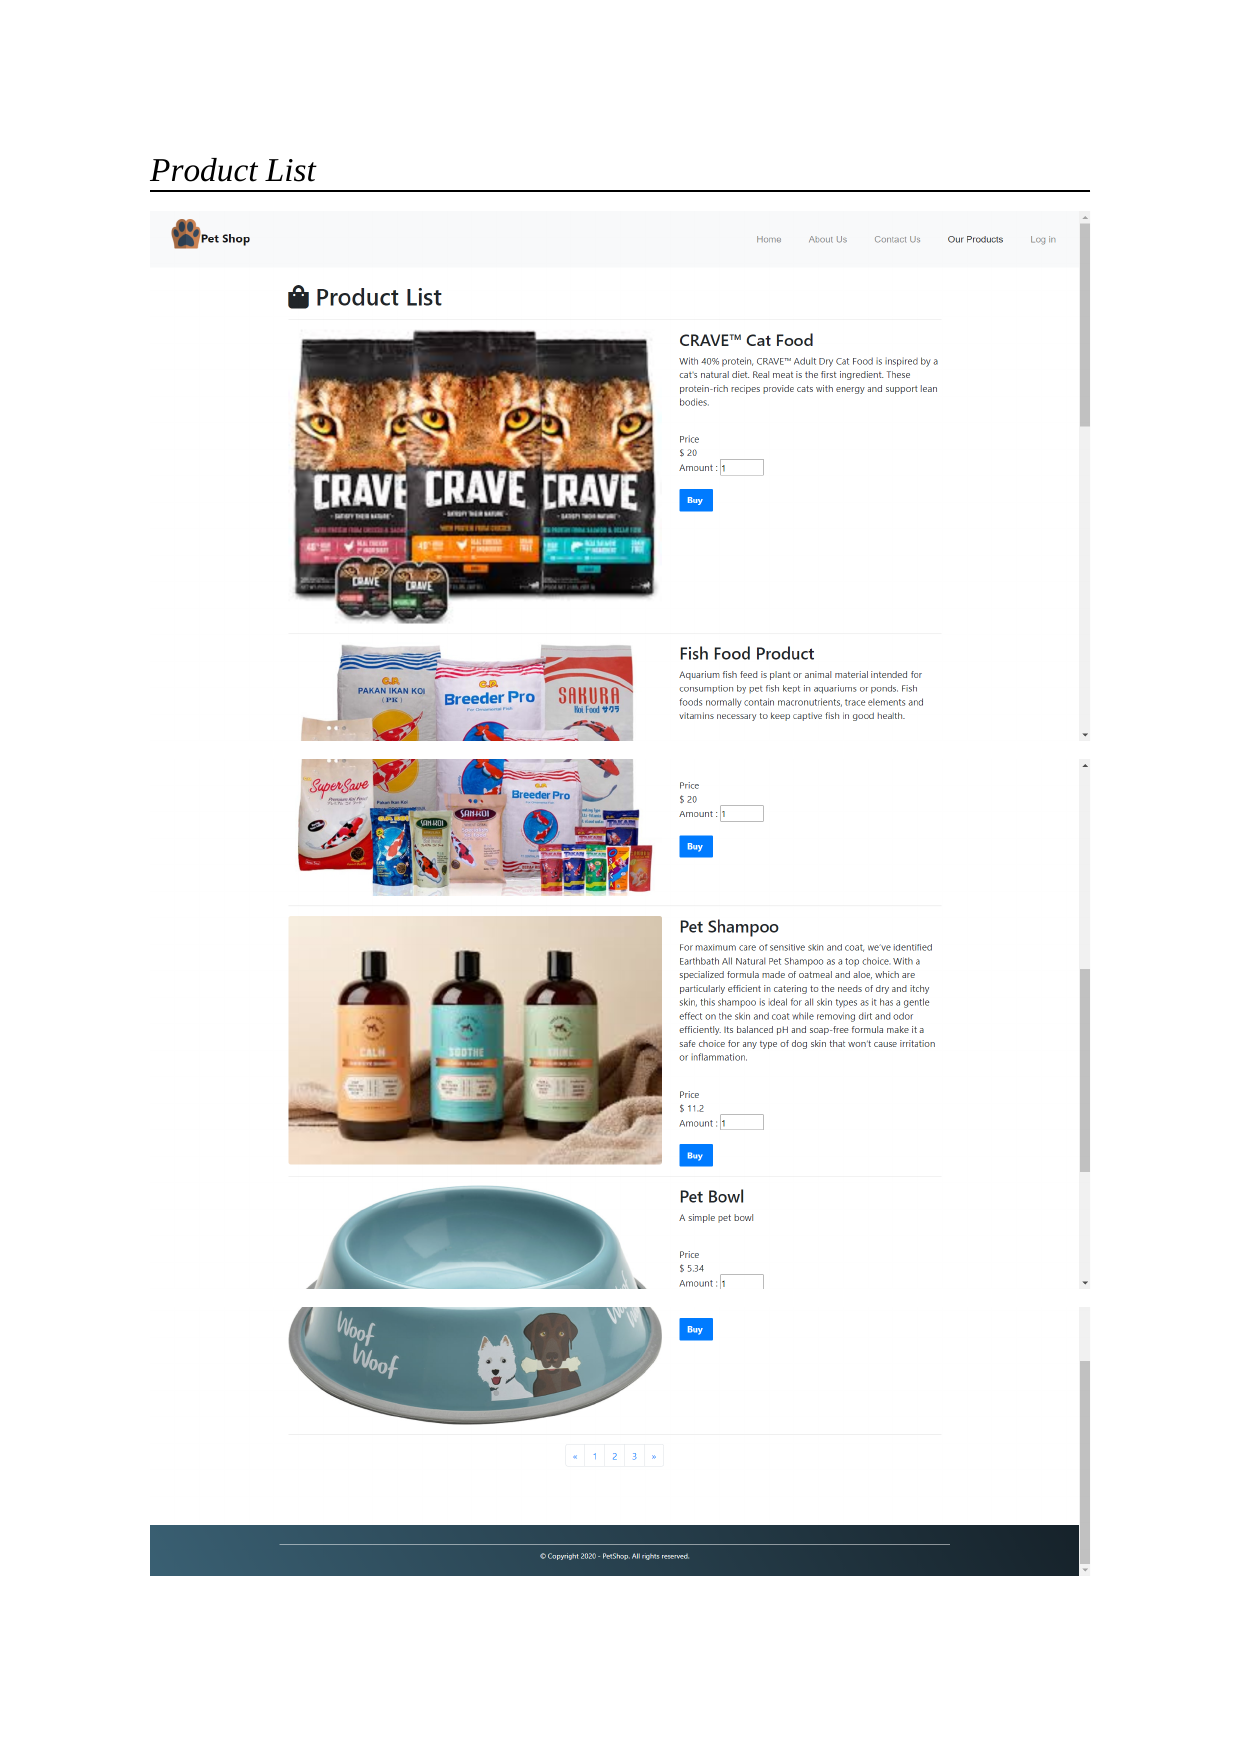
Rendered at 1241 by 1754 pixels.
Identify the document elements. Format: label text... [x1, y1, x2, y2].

picture [150, 211, 1091, 741]
picture [150, 759, 1091, 1289]
picture [150, 1307, 1091, 1576]
text Product List [150, 150, 1090, 190]
